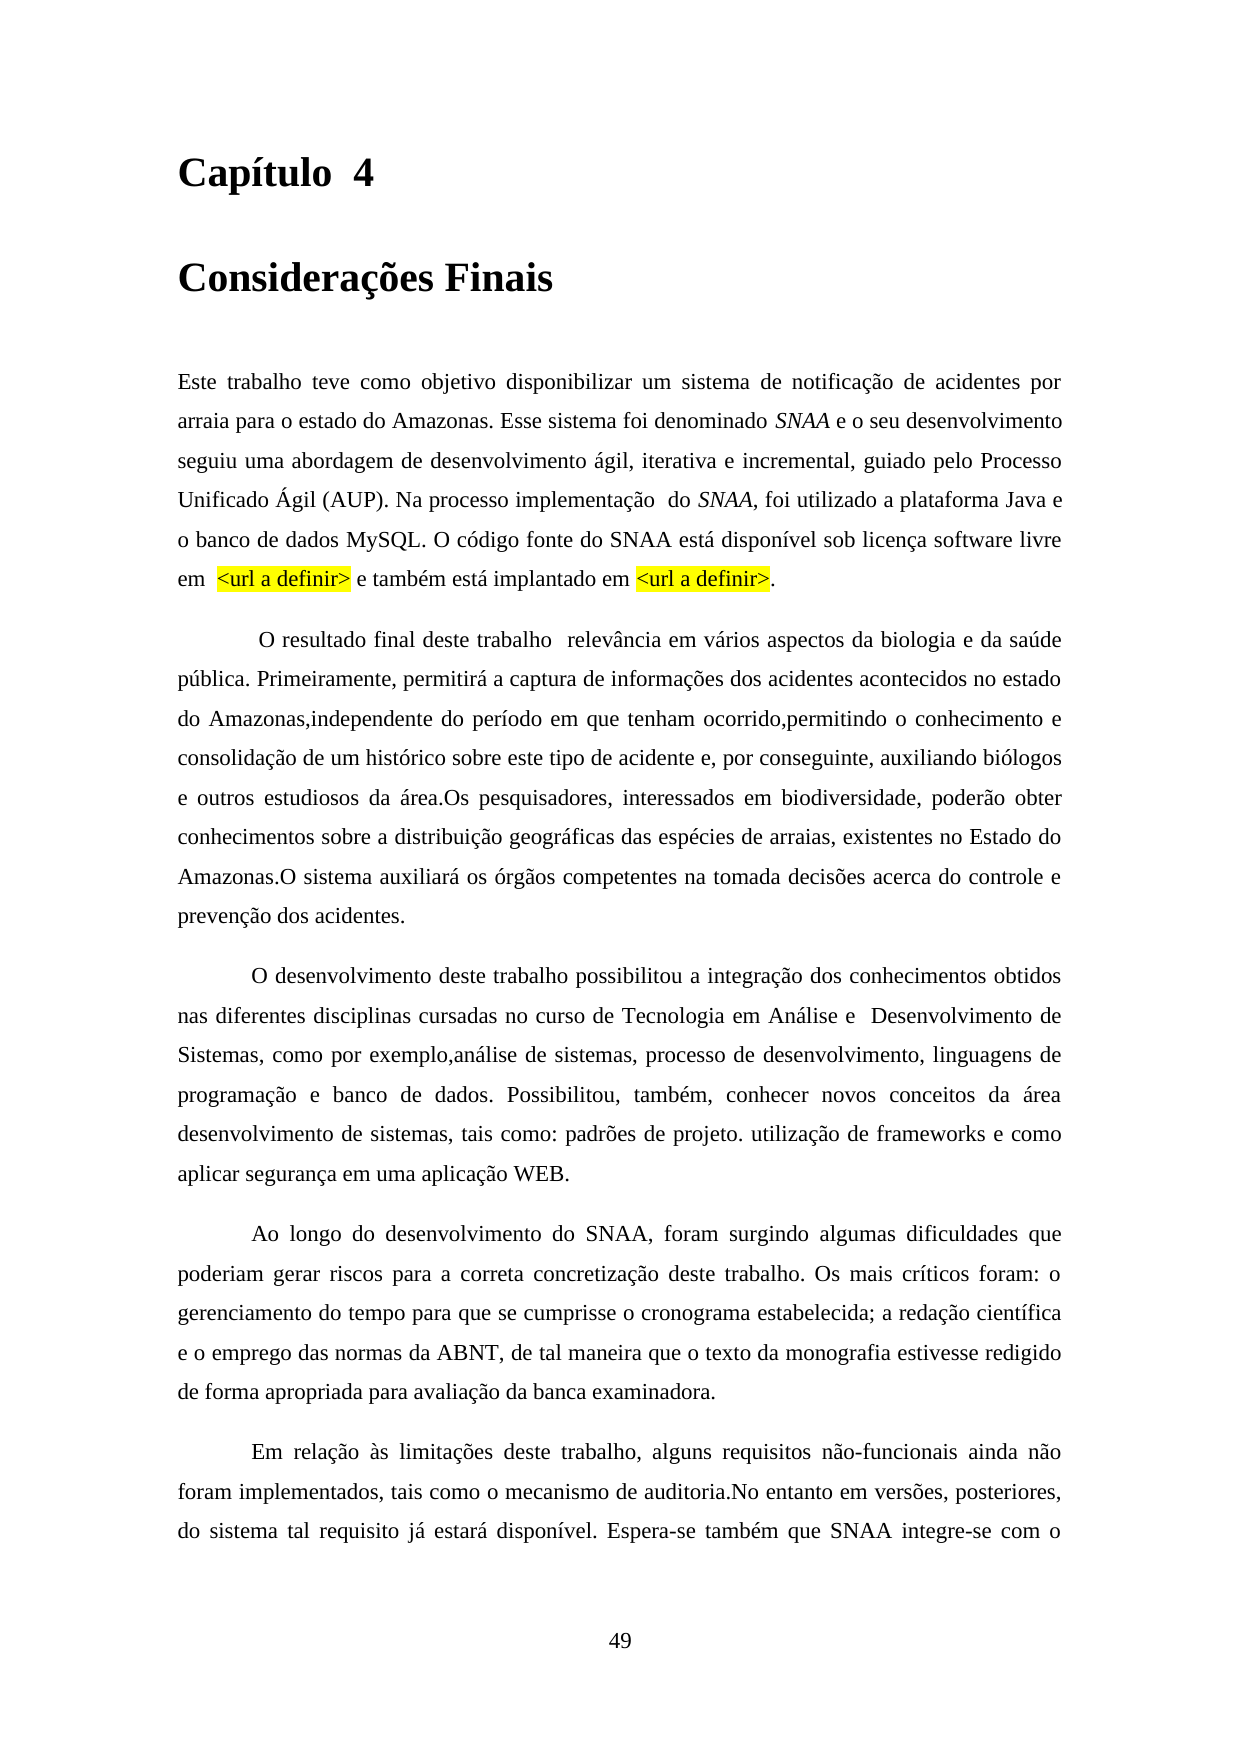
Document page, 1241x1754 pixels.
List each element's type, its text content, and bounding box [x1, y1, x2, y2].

text O desenvolvimento deste trabalho possibilitou a integração dos conhecimentos obtidos nas diferentes disciplinas cursadas no curso de Tecnologia em Análise e Desenvolvimento de Sistemas, como por exemplo,análise de sistemas, processo de desenvolvimento, linguagens de programação e banco de dados. Possibilitou, também, conhecer novos conceitos da área desenvolvimento de sistemas, tais como: padrões de projeto. utilização de frameworks e como aplicar segurança em uma aplicação WEB. [177, 962, 1063, 1186]
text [177, 1438, 1063, 1544]
subtitle Considerações Finais [177, 253, 1063, 301]
text Este trabalho teve como objetivo disponibilizar um sistema de notificação de acidentes por arraia para o estado do Amazonas. Esse sistema foi denominado SNAA e o seu desenvolvimento seguiu uma abordagem de desenvolvimento ágil, iterativa e incremental, guiado pelo Processo Unificado Ágil (AUP). Na processo implementação do SNAA, foi utilizado a plataforma Java e o banco de dados MySQL. O código fonte do SNAA está disponível sob licença software livre em <url a definir> e também está implantado em <url a definir>. [177, 368, 1063, 592]
text O resultado final deste trabalho relevância em vários aspectos da biologia e da saúde pública. Primeiramente, permitirá a captura de informações dos acidentes acontecidos no estado do Amazonas,independente do período em que tenham ocorrido,permitindo o conhecimento e consolidação de um histórico sobre este tipo de acidente e, por conseguinte, auxiliando biólogos e outros estudiosos da área.Os pesquisadores, interessados em biodiversidade, poderão obter conhecimentos sobre a distribuição geográficas das espécies de arraias, existentes no Estado do Amazonas.O sistema auxiliará os órgãos competentes na tomada decisões acerca do controle e prevenção dos acidentes. [177, 626, 1063, 928]
text Ao longo do desenvolvimento do SNAA, foram surgindo algumas dificuldades que poderiam gerar riscos para a correta concretização deste trabalho. Os mais críticos foram: o gerenciamento do tempo para que se cumprisse o cronograma estabelecida; a redação científica e o emprego das normas da ABNT, de tal maneira que o texto da monografia estivesse redigido de forma apropriada para avaliação da banca examinadora. [177, 1220, 1063, 1404]
subtitle Capítulo 4 [177, 148, 1063, 196]
